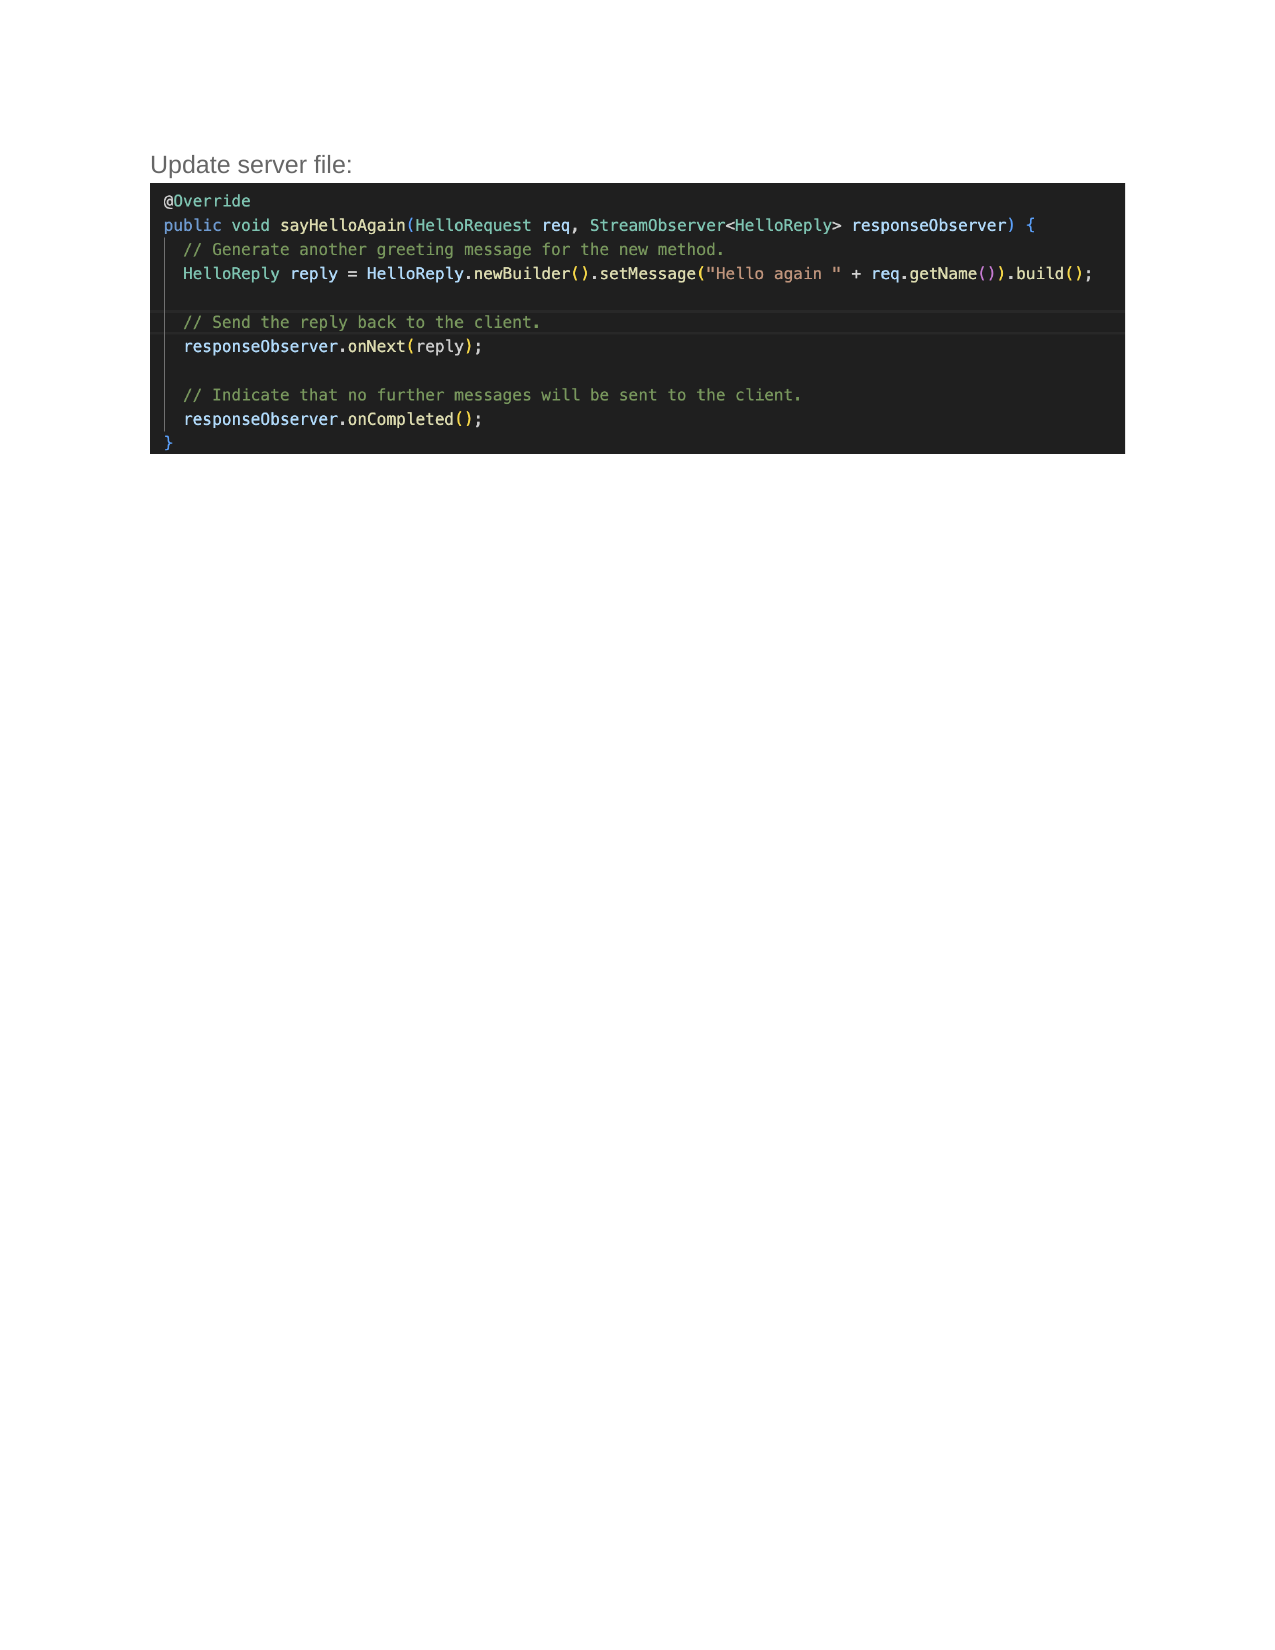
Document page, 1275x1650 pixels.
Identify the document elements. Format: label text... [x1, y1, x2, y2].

subtitle Update server file: [150, 150, 1125, 183]
picture [150, 183, 1125, 454]
